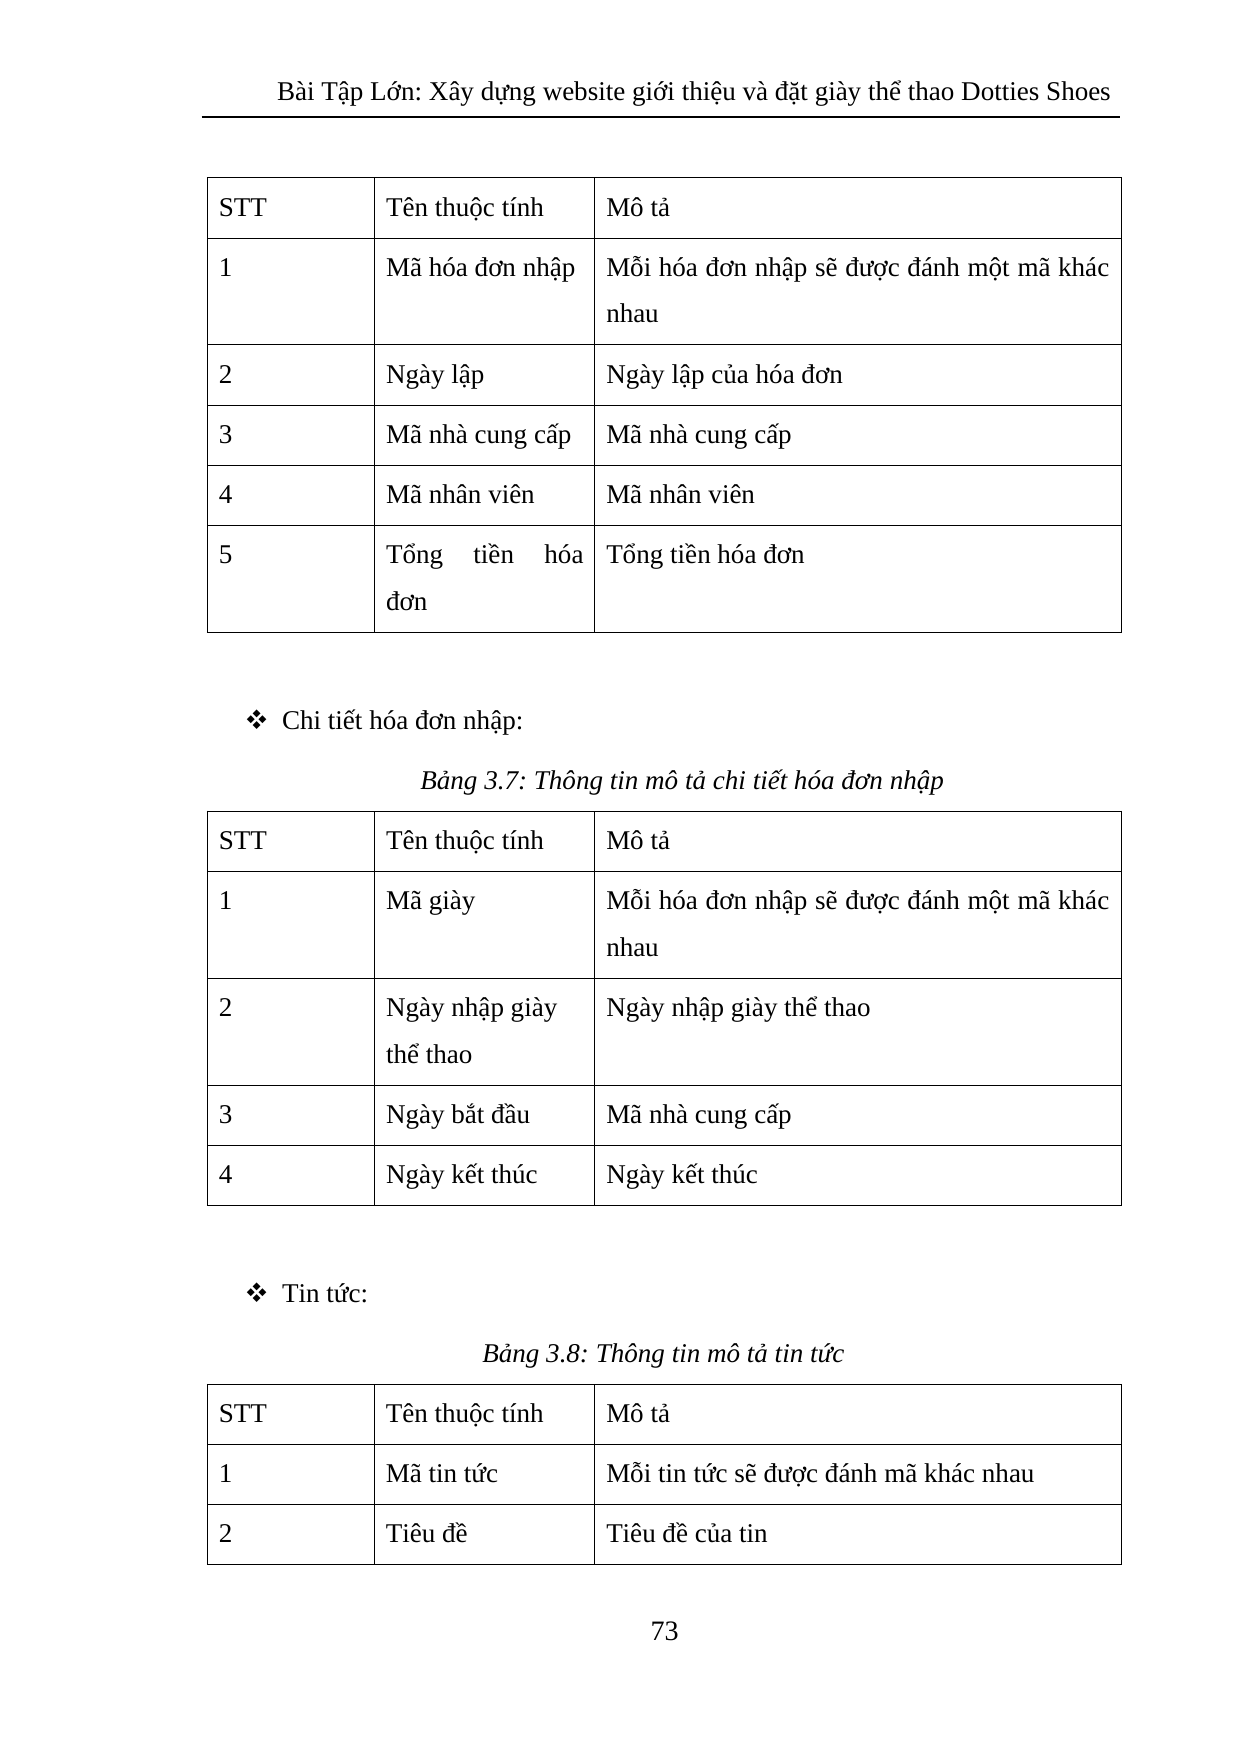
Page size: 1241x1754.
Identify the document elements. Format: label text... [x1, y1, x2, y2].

table_cell Mã nhà cung cấp [595, 406, 1121, 465]
table_cell Ngày bắt đầu [375, 1086, 594, 1145]
table_cell Mã nhân viên [595, 466, 1121, 525]
table_cell 1 [208, 239, 374, 344]
text Bảng 3.8: Thông tin mô tả tin tức [207, 1337, 1122, 1368]
table_cell Tổng tiền hóa đơn [595, 526, 1121, 632]
table_header Mô tả [595, 1385, 1121, 1444]
table_header Tên thuộc tính [375, 178, 594, 237]
table_cell 3 [208, 406, 374, 465]
table_cell Mỗi hóa đơn nhập sẽ được đánh một mã khác nhau [595, 872, 1121, 978]
list Chi tiết hóa đơn nhập: [244, 704, 1122, 736]
table_cell Mã tin tức [375, 1445, 594, 1504]
table_cell Tiêu đề [375, 1505, 594, 1564]
table_cell 2 [208, 1505, 374, 1564]
table_header Tên thuộc tính [375, 812, 594, 871]
table_cell Tiêu đề của tin [595, 1505, 1121, 1564]
table_cell 4 [208, 1146, 374, 1205]
table_cell Ngày lập [375, 345, 594, 404]
table_cell Mã giày [375, 872, 594, 978]
table_cell 5 [208, 526, 374, 632]
table_cell 1 [208, 872, 374, 978]
table_cell Ngày lập của hóa đơn [595, 345, 1121, 404]
table_cell Mã nhân viên [375, 466, 594, 525]
table_header STT [208, 1385, 374, 1444]
table_header Tên thuộc tính [375, 1385, 594, 1444]
table_header Mô tả [595, 178, 1121, 237]
table_header STT [208, 178, 374, 237]
table_cell Ngày nhập giày thể thao [595, 979, 1121, 1084]
table_cell Tổng tiền hóa đơn [375, 526, 594, 632]
table_cell 2 [208, 345, 374, 404]
table_cell Mã hóa đơn nhập [375, 239, 594, 344]
table_cell Ngày nhập giày thể thao [375, 979, 594, 1084]
table_cell Mỗi hóa đơn nhập sẽ được đánh một mã khác nhau [595, 239, 1121, 344]
table_header Mô tả [595, 812, 1121, 871]
table_cell 1 [208, 1445, 374, 1504]
list Tin tức: [244, 1278, 1122, 1309]
table_cell Ngày kết thúc [595, 1146, 1121, 1205]
table_cell 3 [208, 1086, 374, 1145]
table_cell 2 [208, 979, 374, 1084]
text Bảng 3.7: Thông tin mô tả chi tiết hóa đơn nhập [244, 764, 1122, 795]
table_header STT [208, 812, 374, 871]
table_cell 4 [208, 466, 374, 525]
table_cell Mã nhà cung cấp [595, 1086, 1121, 1145]
table_cell Mỗi tin tức sẽ được đánh mã khác nhau [595, 1445, 1121, 1504]
table_cell Mã nhà cung cấp [375, 406, 594, 465]
table_cell Ngày kết thúc [375, 1146, 594, 1205]
